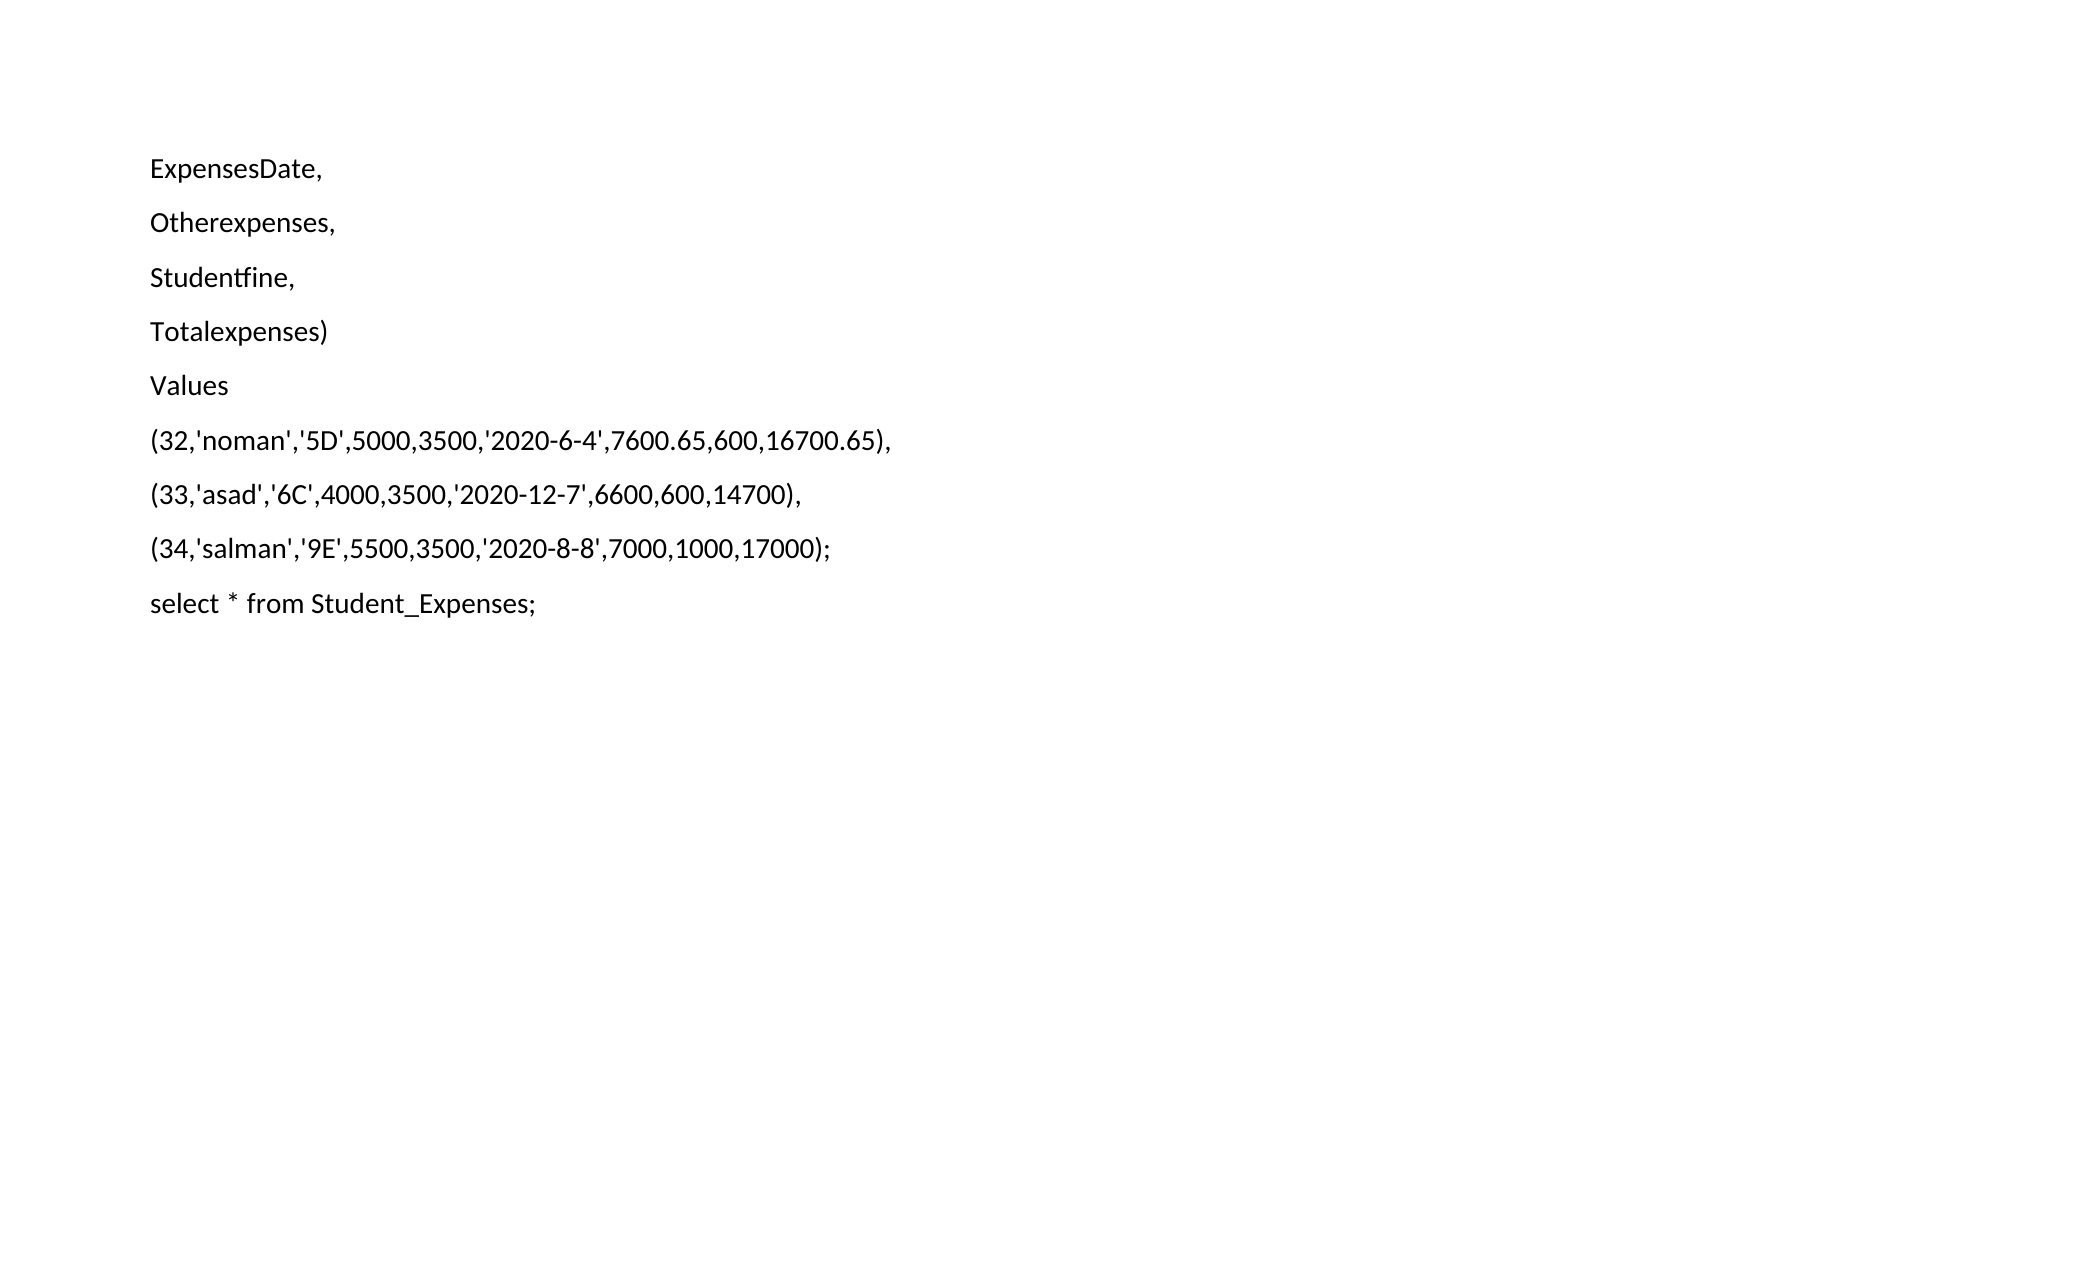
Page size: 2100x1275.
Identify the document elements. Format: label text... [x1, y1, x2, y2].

text (32,'noman','5D',5000,3500,'2020-6-4',7600.65,600,16700.65), [150, 422, 1950, 457]
text Values [150, 367, 1950, 403]
text (33,'asad','6C',4000,3500,'2020-12-7',6600,600,14700), [150, 476, 1950, 512]
text Studentfine, [150, 259, 1950, 294]
text ExpensesDate, [150, 150, 1950, 186]
text select * from Student_Expenses; [150, 585, 1950, 621]
text Totalexpenses) [150, 313, 1950, 349]
text (34,'salman','9E',5500,3500,'2020-8-8',7000,1000,17000); [150, 531, 1950, 566]
text Otherexpenses, [150, 204, 1950, 240]
